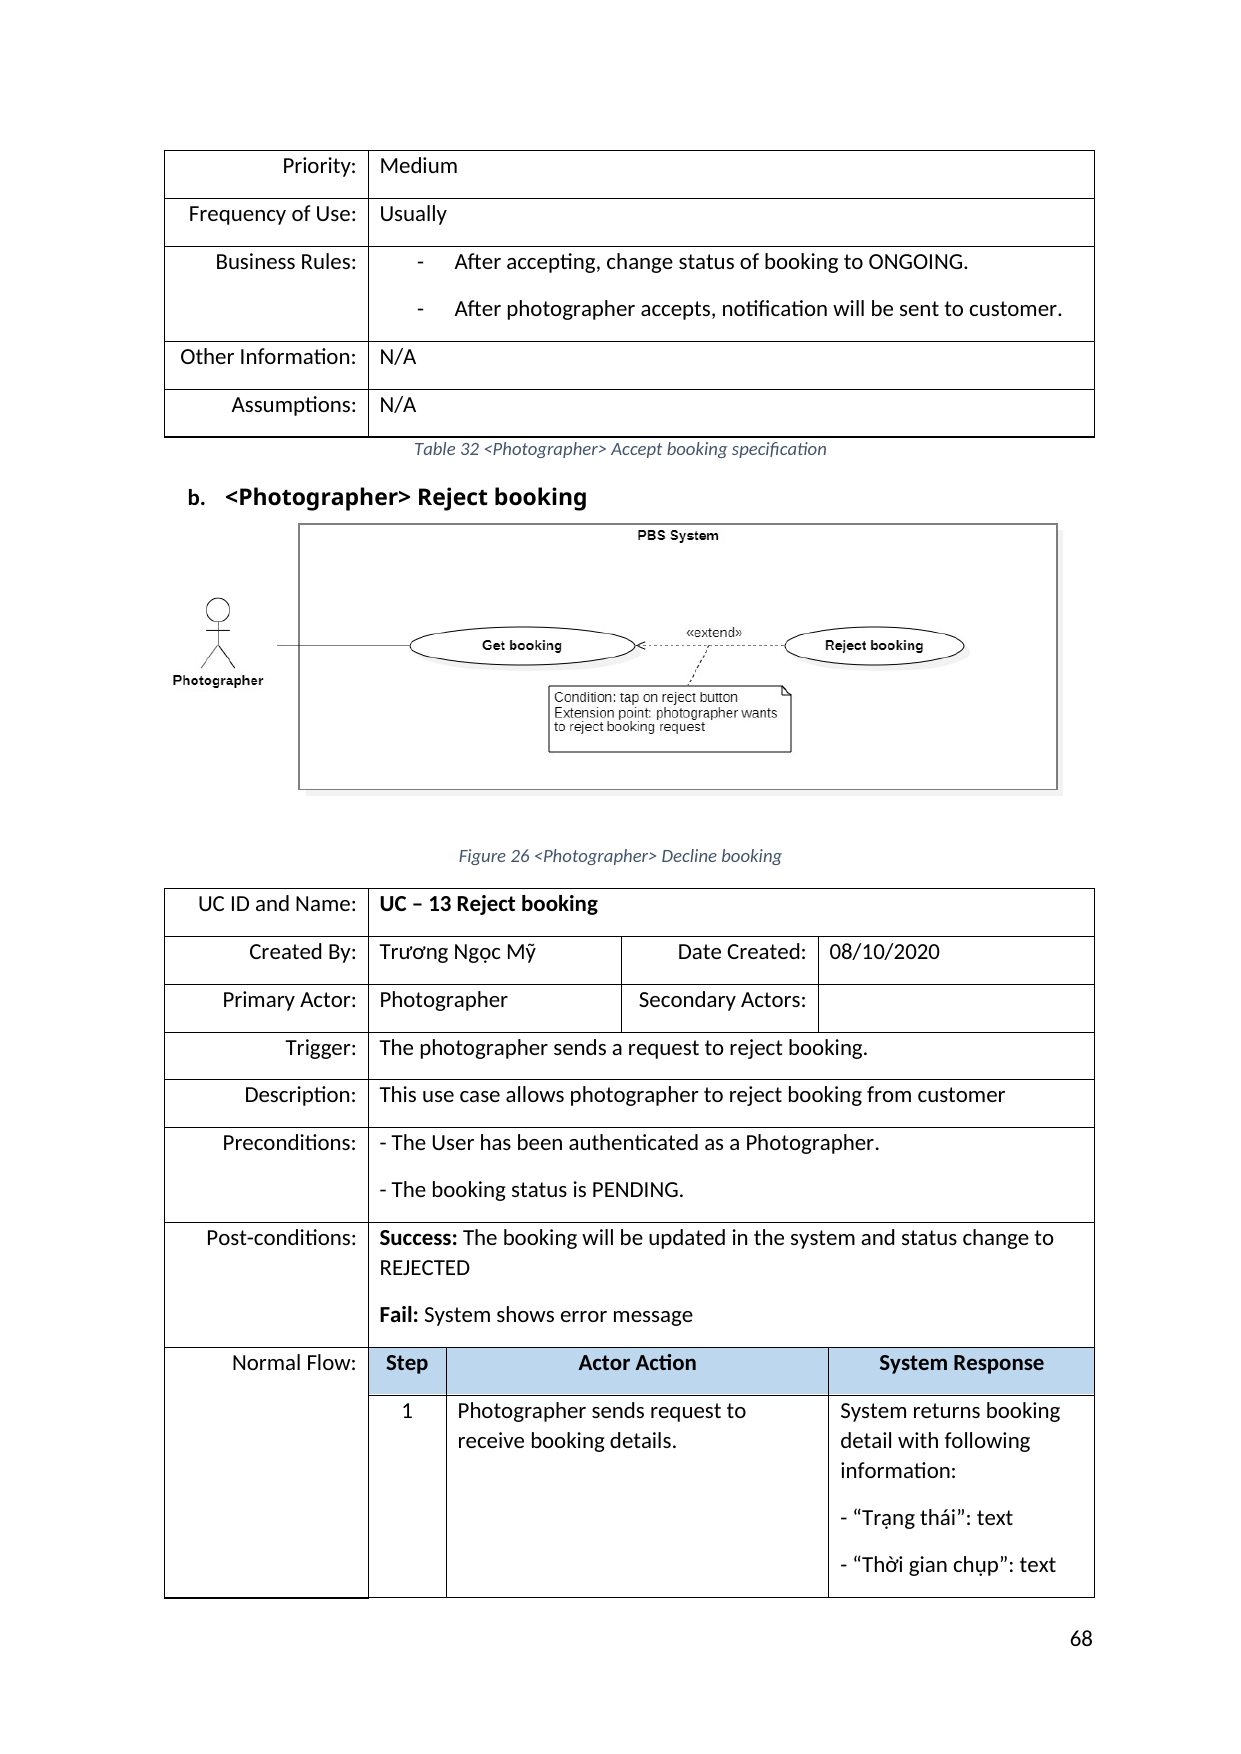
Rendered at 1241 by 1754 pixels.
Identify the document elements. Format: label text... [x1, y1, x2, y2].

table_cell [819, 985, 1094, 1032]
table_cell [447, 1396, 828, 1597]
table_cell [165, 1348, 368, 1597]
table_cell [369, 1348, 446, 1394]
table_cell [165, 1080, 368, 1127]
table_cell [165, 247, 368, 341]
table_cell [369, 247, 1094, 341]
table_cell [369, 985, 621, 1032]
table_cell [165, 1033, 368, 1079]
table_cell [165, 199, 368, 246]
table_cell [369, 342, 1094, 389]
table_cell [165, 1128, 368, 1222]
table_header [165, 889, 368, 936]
subtitle <Photographer> Reject booking [187, 481, 1093, 512]
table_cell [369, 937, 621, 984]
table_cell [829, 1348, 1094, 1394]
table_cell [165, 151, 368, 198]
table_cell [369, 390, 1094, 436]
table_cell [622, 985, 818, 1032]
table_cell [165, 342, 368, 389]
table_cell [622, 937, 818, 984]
text Table 32 <Photographer> Accept booking specification [150, 437, 1093, 460]
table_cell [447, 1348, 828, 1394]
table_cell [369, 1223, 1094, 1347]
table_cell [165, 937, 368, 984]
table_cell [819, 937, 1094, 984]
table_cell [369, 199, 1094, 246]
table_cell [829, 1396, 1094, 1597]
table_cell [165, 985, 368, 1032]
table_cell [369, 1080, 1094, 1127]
text Figure 26 <Photographer> Decline booking [150, 844, 1093, 867]
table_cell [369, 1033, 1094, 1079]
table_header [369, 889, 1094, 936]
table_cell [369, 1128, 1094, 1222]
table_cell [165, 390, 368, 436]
picture [150, 515, 1093, 826]
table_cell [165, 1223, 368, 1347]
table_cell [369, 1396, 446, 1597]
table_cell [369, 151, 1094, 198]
